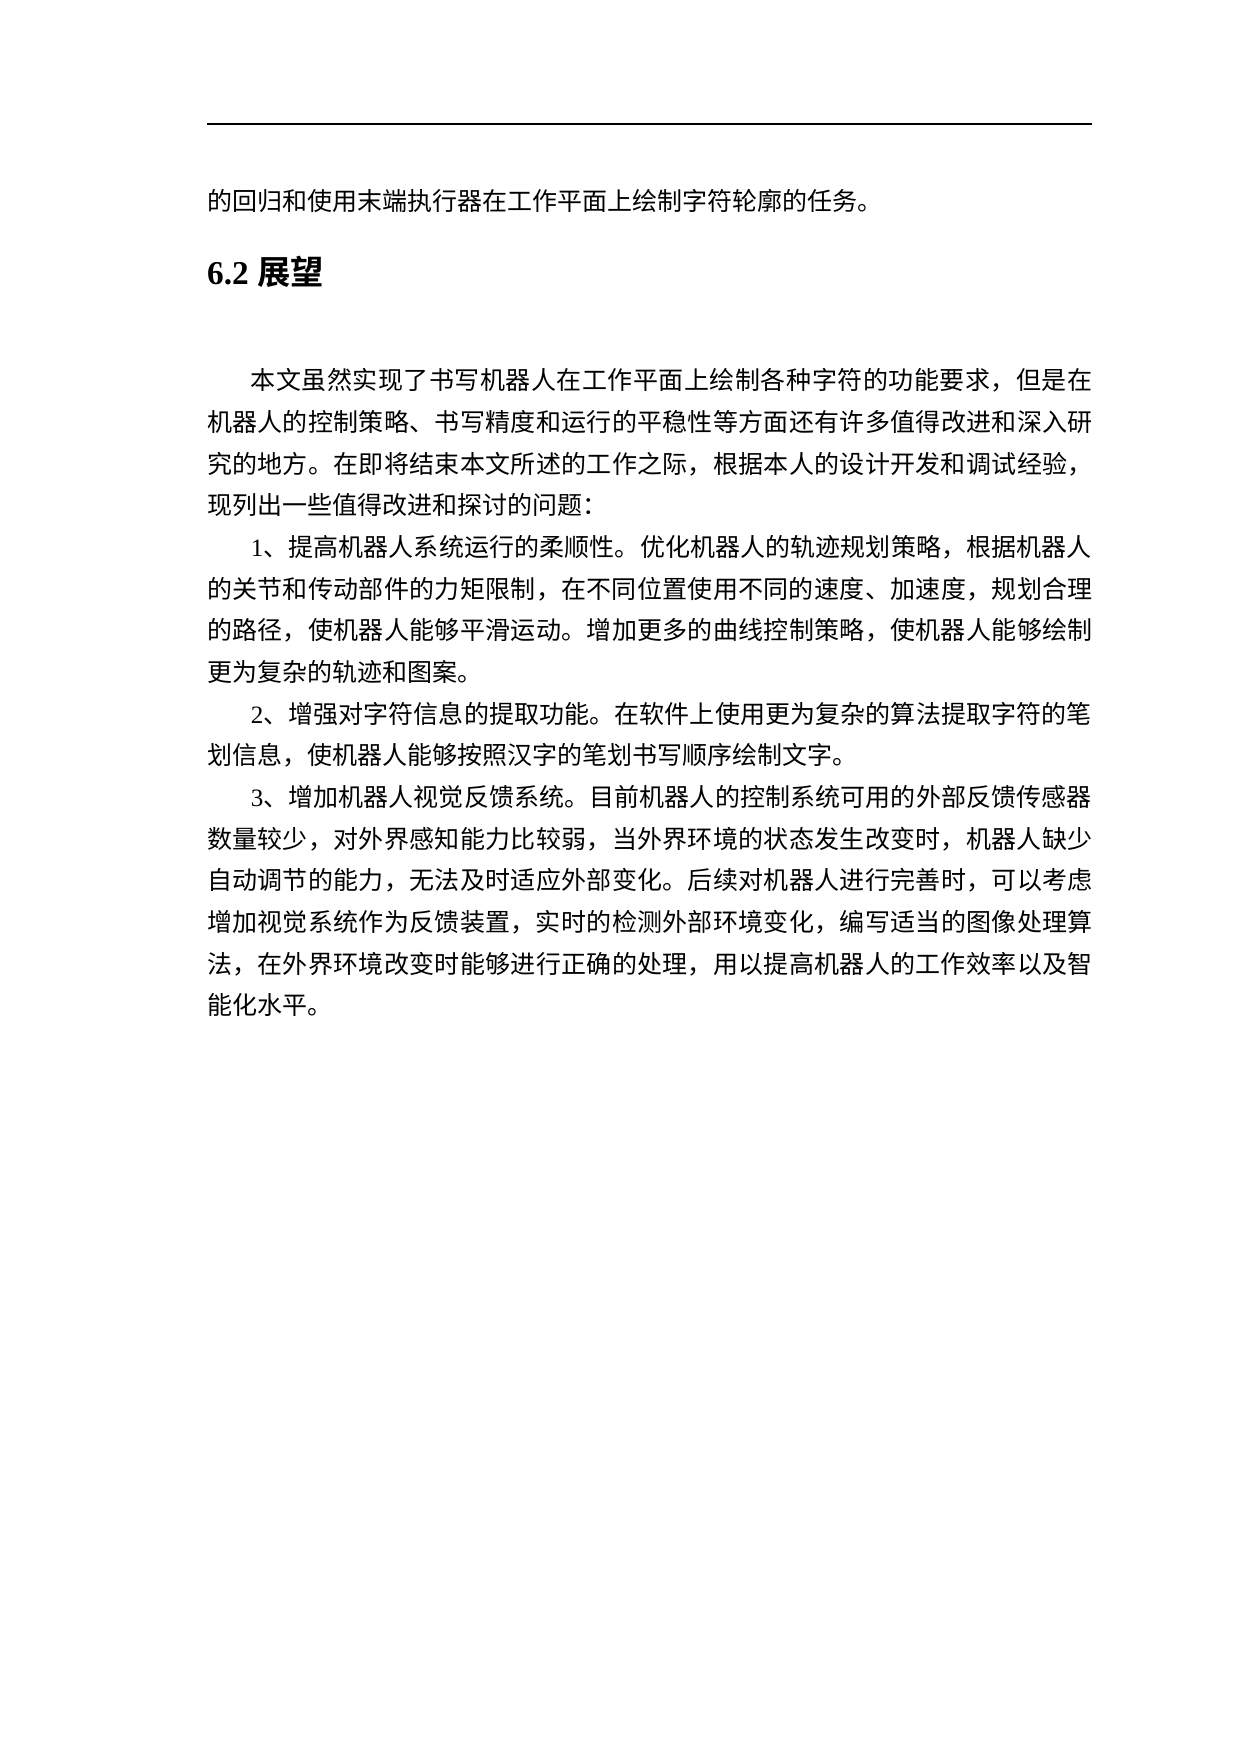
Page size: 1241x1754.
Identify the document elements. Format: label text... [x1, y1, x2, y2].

text 1、提高机器人系统运行的柔顺性。优化机器人的轨迹规划策略，根据机器人的关节和传动部件的力矩限制，在不同位置使用不同的速度、加速度，规划合理的路径，使机器人能够平滑运动。增加更多的曲线控制策略，使机器人能够绘制更为复杂的轨迹和图案。 [207, 523, 1092, 690]
text 3、增加机器人视觉反馈系统。目前机器人的控制系统可用的外部反馈传感器数量较少，对外界感知能力比较弱，当外界环境的状态发生改变时，机器人缺少自动调节的能力，无法及时适应外部变化。后续对机器人进行完善时，可以考虑增加视觉系统作为反馈装置，实时的检测外部环境变化，编写适当的图像处理算法，在外界环境改变时能够进行正确的处理，用以提高机器人的工作效率以及智能化水平。 [207, 773, 1092, 1023]
text 2、增强对字符信息的提取功能。在软件上使用更为复杂的算法提取字符的笔划信息，使机器人能够按照汉字的笔划书写顺序绘制文字。 [207, 690, 1092, 773]
text 本文虽然实现了书写机器人在工作平面上绘制各种字符的功能要求，但是在机器人的控制策略、书写精度和运行的平稳性等方面还有许多值得改进和深入研究的地方。在即将结束本文所述的工作之际，根据本人的设计开发和调试经验，现列出一些值得改进和探讨的问题： [207, 356, 1092, 523]
subtitle 6.2 展望 [207, 246, 1092, 294]
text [207, 177, 1092, 219]
